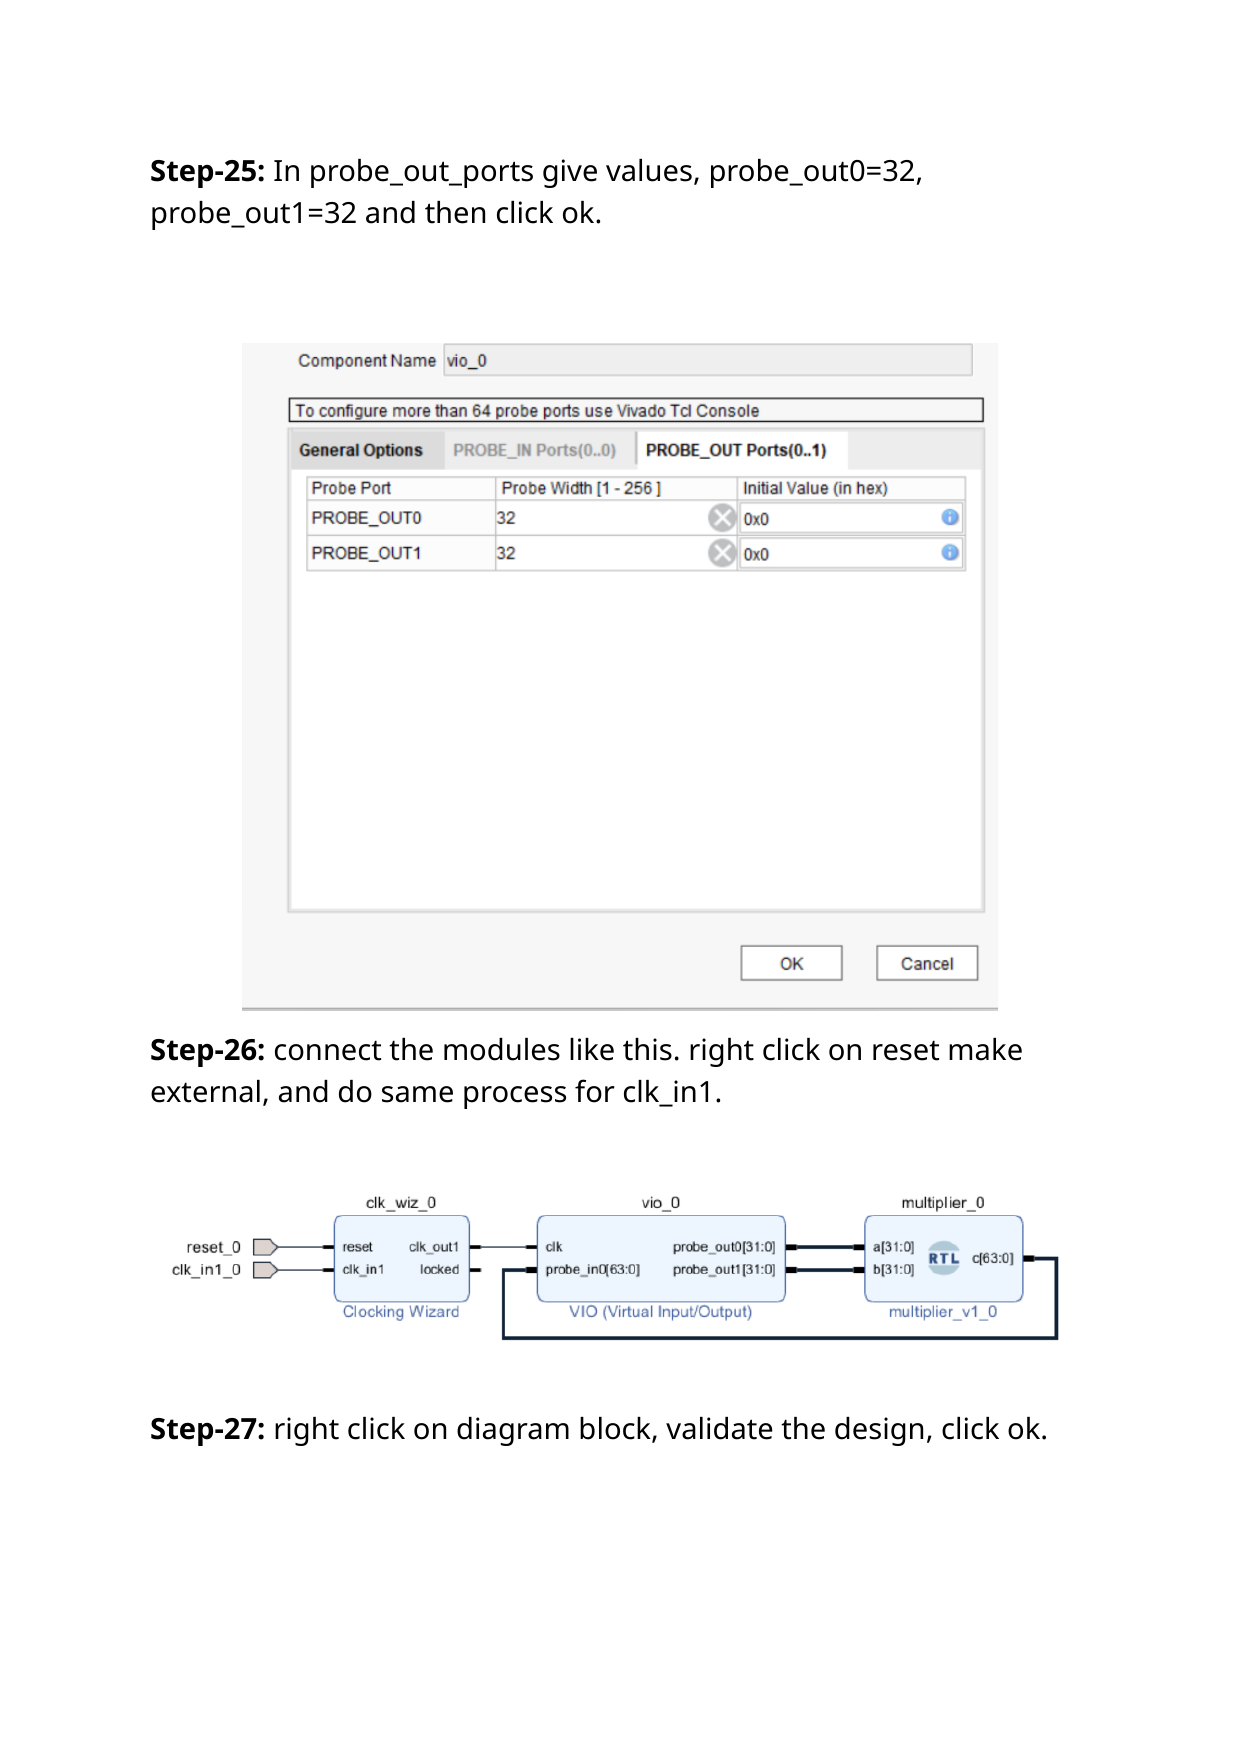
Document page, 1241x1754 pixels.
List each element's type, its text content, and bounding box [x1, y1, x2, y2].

text Step-27: right click on diagram block, validate the design, click ok. [150, 1408, 1090, 1448]
picture [242, 343, 999, 1011]
text Step-25: In probe_out_ports give values, probe_out0=32, probe_out1=32 and then click ok. [150, 150, 1090, 232]
text Step-26: connect the modules like this. right click on reset make external, and do same process for clk_in1. [150, 1029, 1090, 1111]
picture [150, 1129, 1090, 1390]
